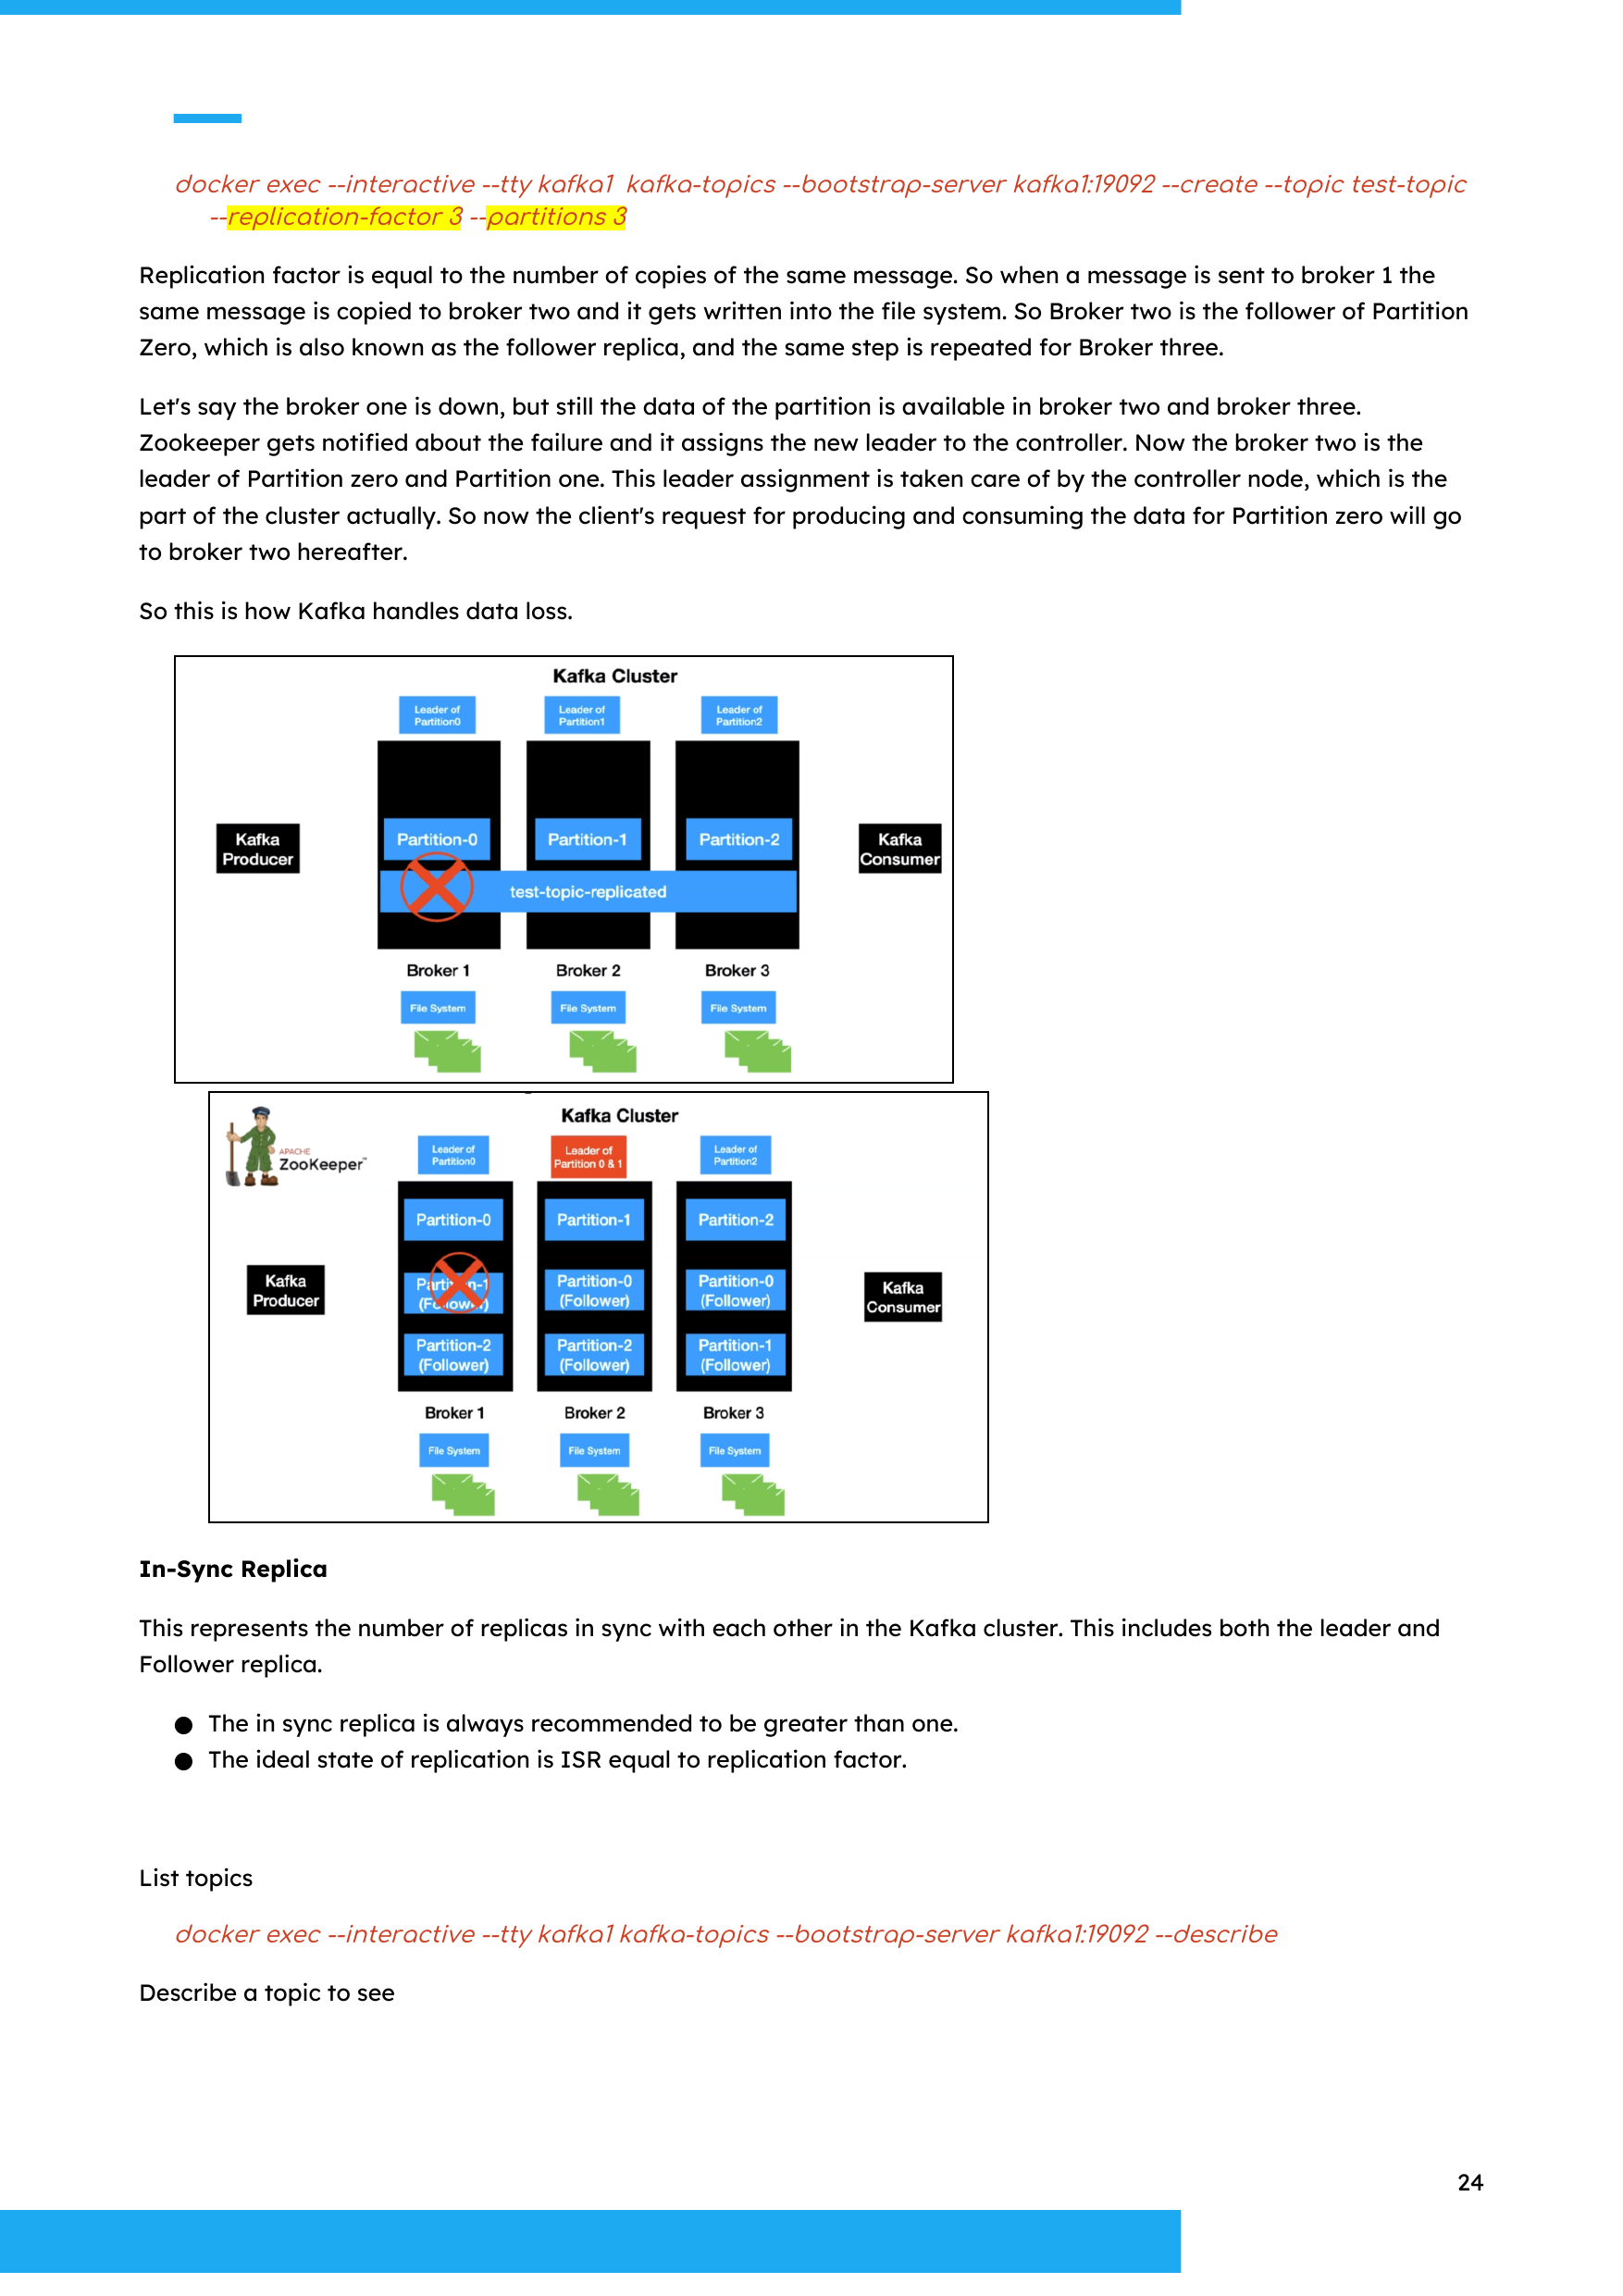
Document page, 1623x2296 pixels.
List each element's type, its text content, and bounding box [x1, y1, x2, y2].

picture [176, 657, 952, 1082]
text Replication factor is equal to the number of copies of the same message. So when a message is sent to broker 1 the same message is copied to broker two and it gets written into the file system. So Broker two is the follower of Partition Zero, which is also known as the follower replica, and the same step is repeated for Broker three. [139, 261, 1484, 362]
picture [210, 1093, 987, 1521]
subtitle docker exec --interactive --tty kafka1 kafka-topics --bootstrap-server kafka1:19092 --create --topic test-topic --replication-factor 3 --partitions 3 [173, 173, 1484, 230]
text Let's say the broker one is down, but still the data of the partition is available in broker two and broker three. Zookeeper gets notified about the failure and it assigns the new leader to the controller. Now the broker two is the leader of Partition zero and Partition one. This leader assignment is taken care of by the controller node, which is the part of the cluster actually. So now the client's request for producing and consuming the data for Partition zero will go to broker two hereafter. [139, 392, 1484, 565]
text Describe a topic to see [139, 1979, 1484, 2007]
picture [0, 2210, 1182, 2273]
picture [173, 114, 242, 123]
list The in sync replica is always recommended to be greater than one. [173, 1708, 1484, 1738]
text List topics [139, 1864, 1484, 1893]
picture [0, 0, 1182, 15]
list The ideal state of replication is ISR equal to replication factor. [173, 1745, 1484, 1774]
text In-Sync Replica [139, 1554, 1484, 1583]
subtitle docker exec --interactive --tty kafka1 kafka-topics --bootstrap-server kafka1:19092 --describe [173, 1923, 1484, 1949]
text This represents the number of replicas in sync with each other in the Kafka cluster. This includes both the leader and Follower replica. [139, 1613, 1484, 1679]
text So this is how Kafka handles data loss. [139, 596, 1484, 625]
